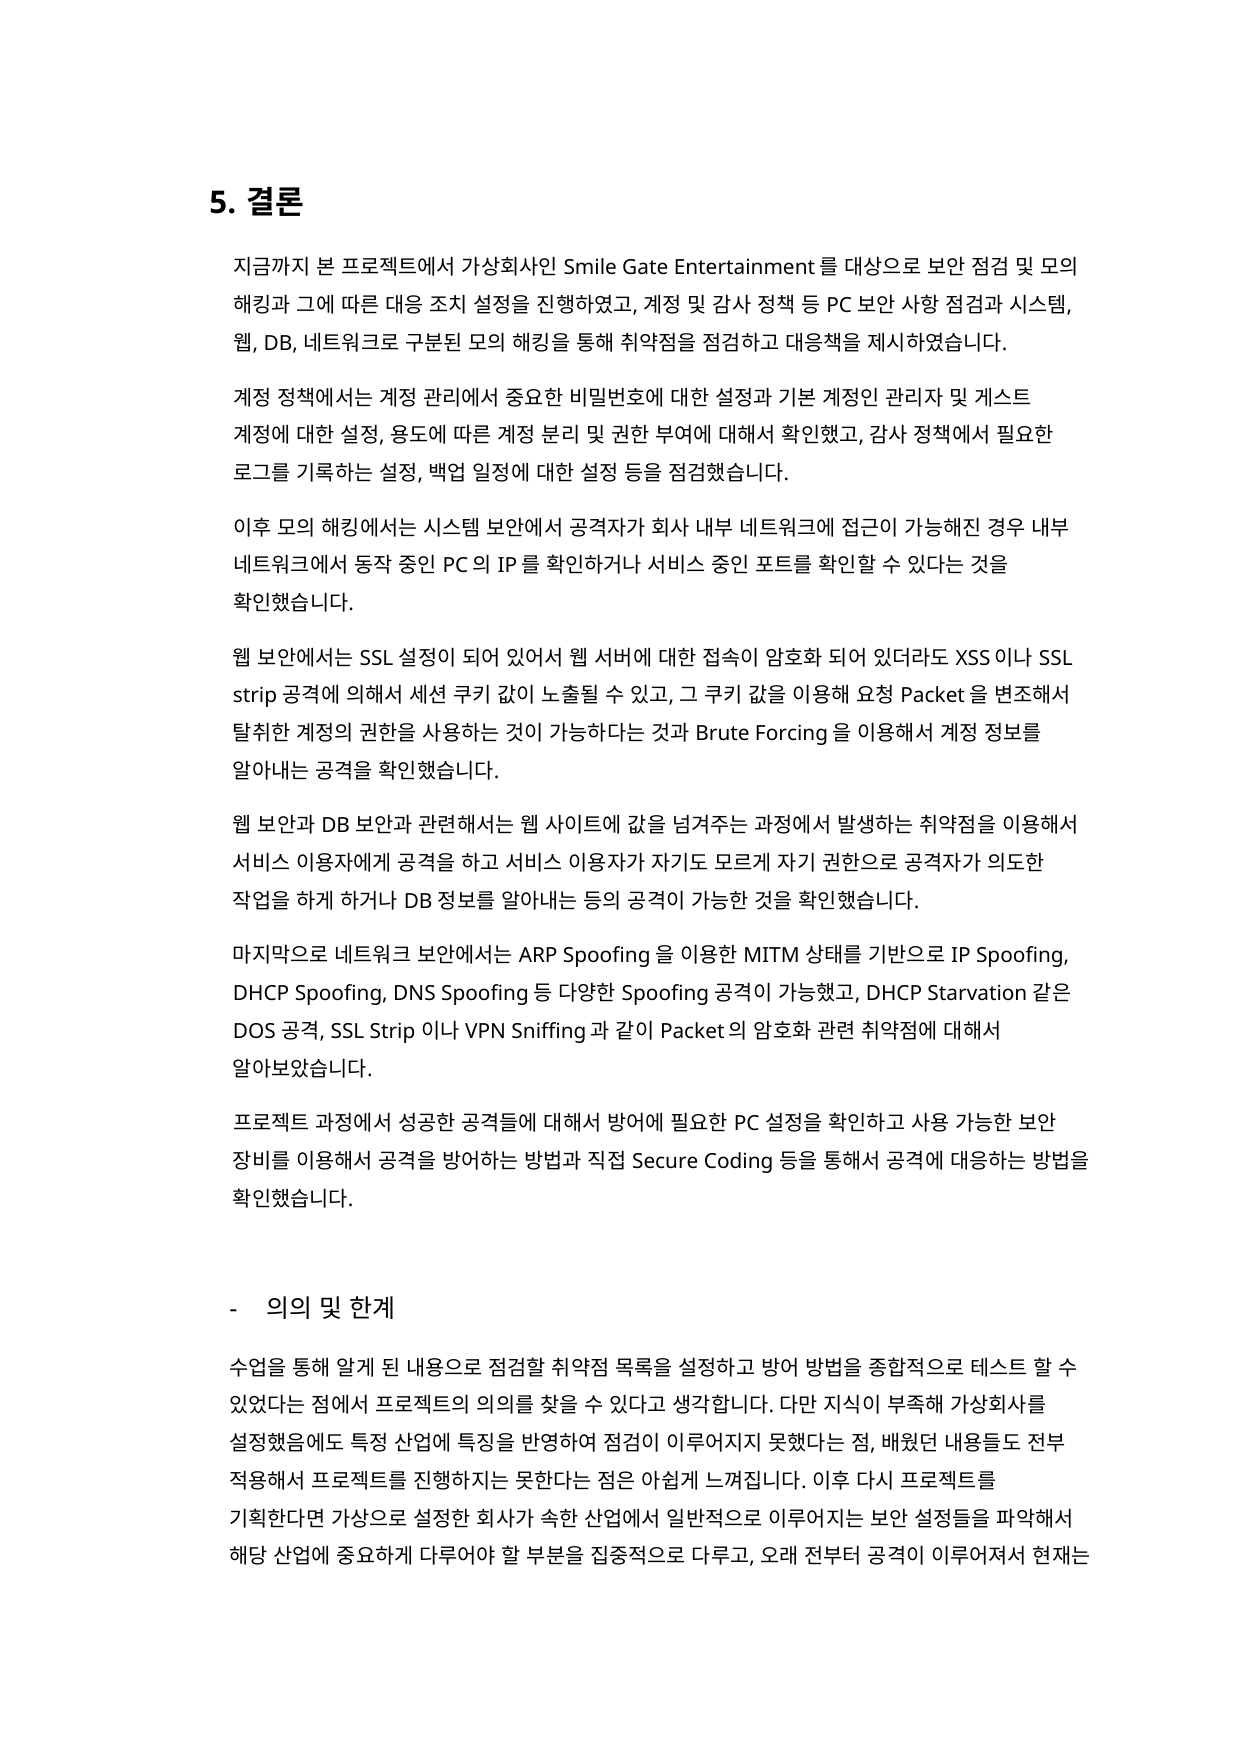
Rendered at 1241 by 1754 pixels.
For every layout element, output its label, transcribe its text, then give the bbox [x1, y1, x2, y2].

text 웹 보안과 DB 보안과 관련해서는 웹 사이트에 값을 넘겨주는 과정에서 발생하는 취약점을 이용해서 서비스 이용자에게 공격을 하고 서비스 이용자가 자기도 모르게 자기 권한으로 공격자가 의도한 작업을 하게 하거나 DB 정보를 알아내는 등의 공격이 가능한 것을 확인했습니다. [233, 809, 1090, 914]
list 의의 및 한계 [229, 1289, 1090, 1325]
text 계정 정책에서는 계정 관리에서 중요한 비밀번호에 대한 설정과 기본 계정인 관리자 및 게스트 계정에 대한 설정, 용도에 따른 계정 분리 및 권한 부여에 대해서 확인했고, 감사 정책에서 필요한 로그를 기록하는 설정, 백업 일정에 대한 설정 등을 점검했습니다. [233, 381, 1090, 487]
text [229, 1351, 1090, 1570]
text 마지막으로 네트워크 보안에서는 ARP Spoofing을 이용한 MITM 상태를 기반으로 IP Spoofing, DHCP Spoofing, DNS Spoofing등 다양한 Spoofing 공격이 가능했고, DHCP Starvation 같은 DOS 공격, SSL Strip 이나 VPN Sniffing과 같이 Packet의 암호화 관련 취약점에 대해서 알아보았습니다. [233, 939, 1090, 1082]
text 웹 보안에서는 SSL 설정이 되어 있어서 웹 서버에 대한 접속이 암호화 되어 있더라도 XSS이나 SSL strip 공격에 의해서 세션 쿠키 값이 노출될 수 있고, 그 쿠키 값을 이용해 요청 Packet을 변조해서 탈취한 계정의 권한을 사용하는 것이 가능하다는 것과 Brute Forcing을 이용해서 계정 정보를 알아내는 공격을 확인했습니다. [233, 641, 1090, 784]
text 지금까지 본 프로젝트에서 가상회사인 Smile Gate Entertainment를 대상으로 보안 점검 및 모의 해킹과 그에 따른 대응 조치 설정을 진행하였고, 계정 및 감사 정책 등 PC 보안 사항 점검과 시스템, 웹, DB, 네트워크로 구분된 모의 해킹을 통해 취약점을 점검하고 대응책을 제시하였습니다. [233, 251, 1090, 357]
text 프로젝트 과정에서 성공한 공격들에 대해서 방어에 필요한 PC 설정을 확인하고 사용 가능한 보안 장비를 이용해서 공격을 방어하는 방법과 직접 Secure Coding 등을 통해서 공격에 대응하는 방법을 확인했습니다. [233, 1107, 1090, 1212]
list 결론 [209, 177, 1090, 223]
text 이후 모의 해킹에서는 시스템 보안에서 공격자가 회사 내부 네트워크에 접근이 가능해진 경우 내부 네트워크에서 동작 중인 PC의 IP를 확인하거나 서비스 중인 포트를 확인할 수 있다는 것을 확인했습니다. [233, 511, 1090, 617]
